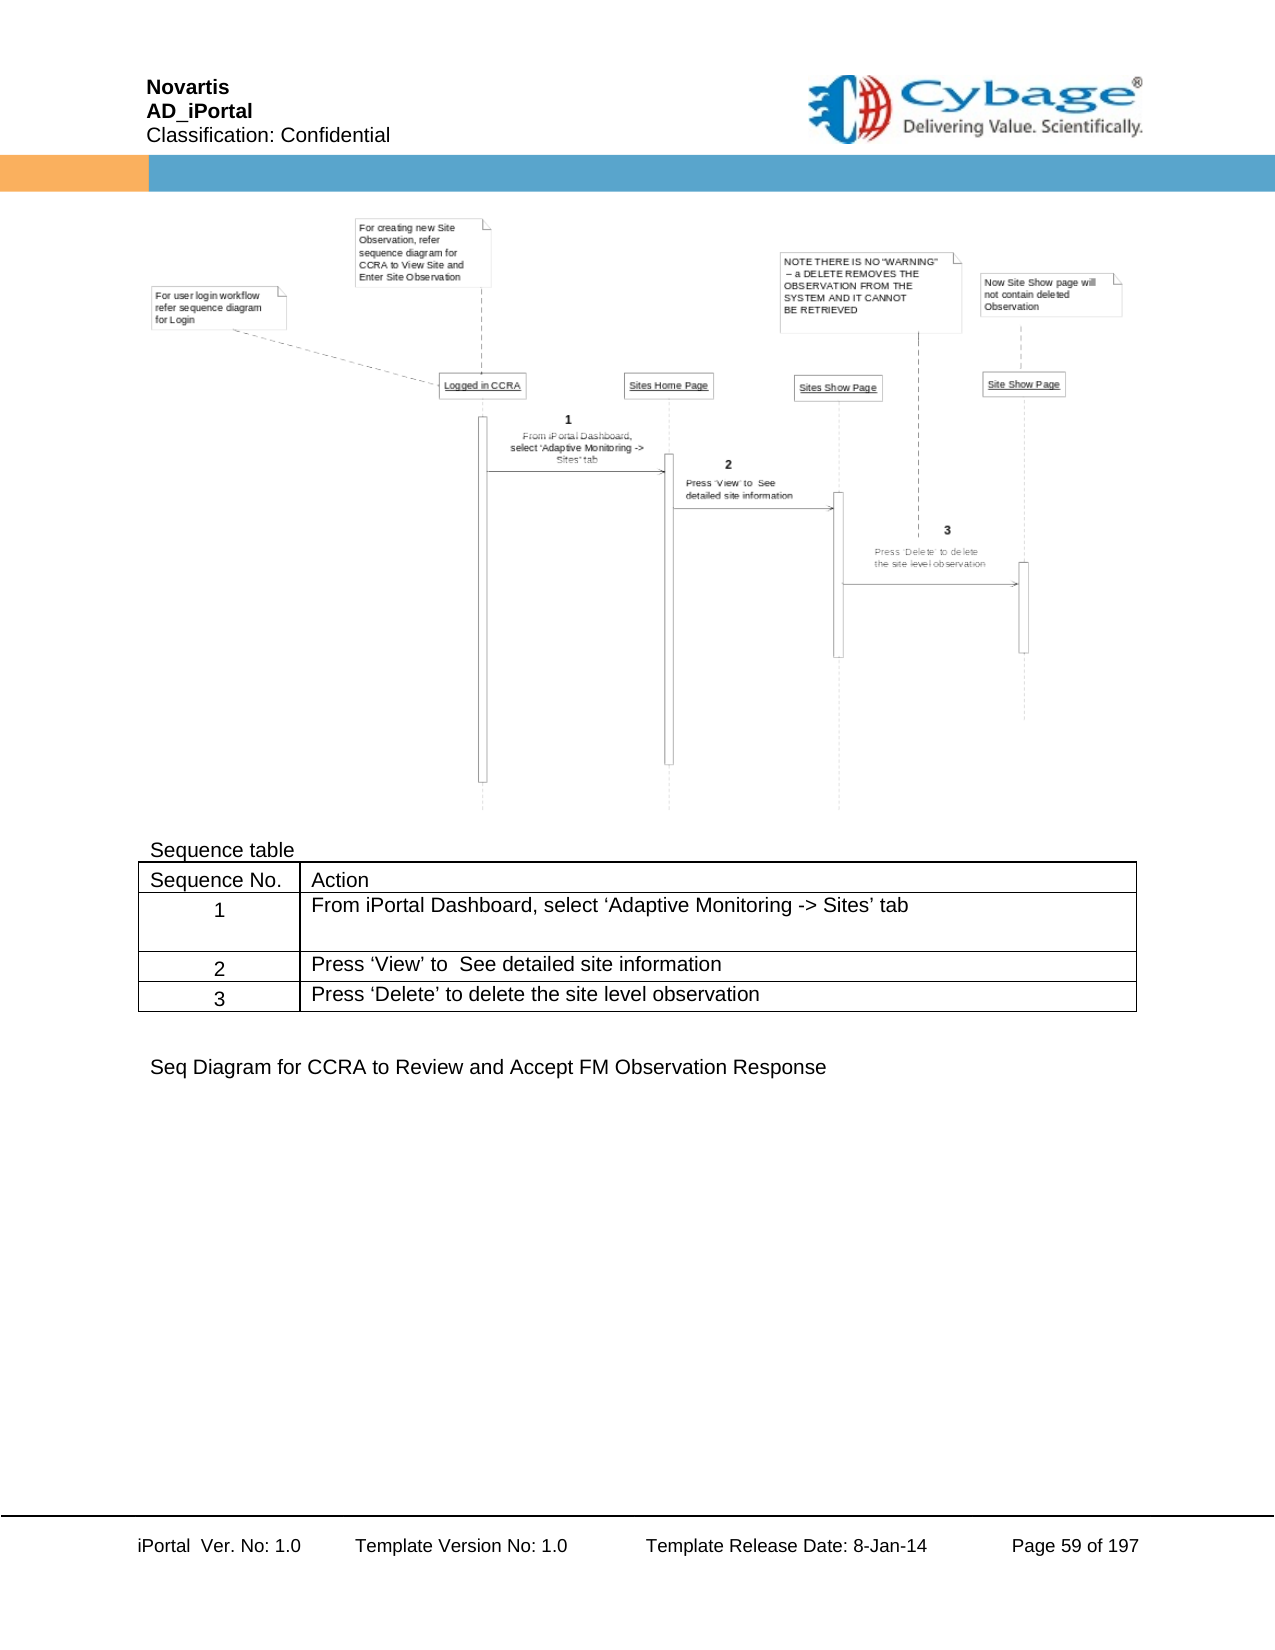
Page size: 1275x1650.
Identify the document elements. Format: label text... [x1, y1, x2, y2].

table_cell Press ‘Delete’ to delete the site level observation [301, 982, 1136, 1011]
table_cell 2 [139, 952, 299, 981]
text Sequence table [150, 832, 1125, 861]
table_cell 1 [139, 893, 299, 951]
picture [808, 75, 1143, 144]
table_header Action [301, 863, 1136, 892]
table_cell 3 [139, 982, 299, 1011]
table_cell From iPortal Dashboard, select ‘Adaptive Monitoring -> Sites’ tab [301, 893, 1136, 951]
table_header Sequence No. [139, 863, 299, 892]
text Seq Diagram for CCRA to Review and Accept FM Observation Response [150, 1049, 1125, 1079]
table_cell Press ‘View’ to See detailed site information [301, 952, 1136, 981]
